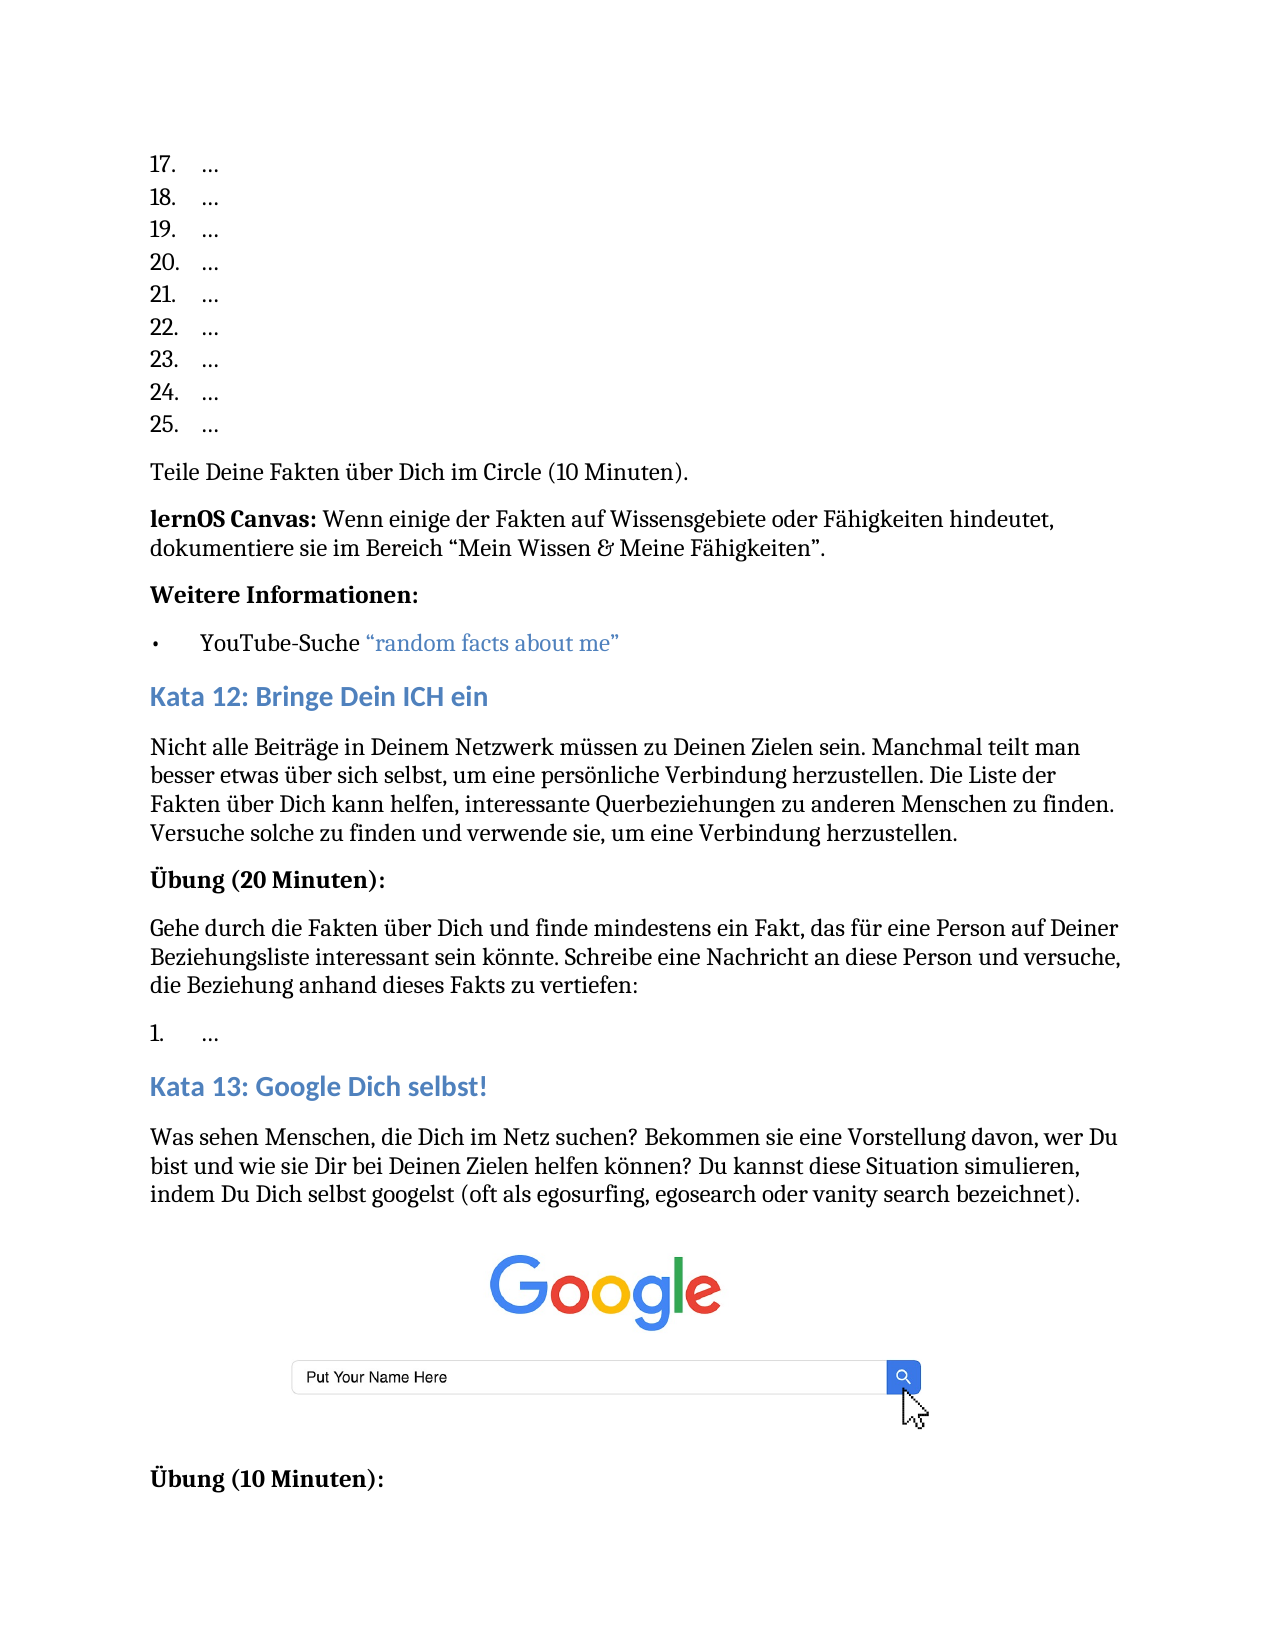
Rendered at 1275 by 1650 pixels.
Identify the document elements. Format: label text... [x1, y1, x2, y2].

text Weitere Informationen: [150, 581, 1125, 610]
text Nicht alle Beiträge in Deinem Netzwerk müssen zu Deinen Zielen sein. Manchmal teilt man besser etwas über sich selbst, um eine persönliche Verbindung herzustellen. Die Liste der Fakten über Dich kann helfen, interessante Querbeziehungen zu anderen Menschen zu finden. Versuche solche zu finden und verwende sie, um eine Verbindung herzustellen. [150, 733, 1125, 848]
picture [168, 1227, 1044, 1447]
text Übung (20 Minuten): [150, 866, 1125, 895]
list YouTube-Suche “random facts about me” [150, 629, 1125, 657]
subtitle Kata 12: Bringe Dein ICH ein [150, 678, 1125, 714]
subtitle Kata 13: Google Dich selbst! [150, 1068, 1125, 1104]
text Übung (10 Minuten): [150, 1465, 1125, 1494]
list … [150, 1019, 1125, 1048]
text lernOS Canvas: Wenn einige der Fakten auf Wissensgebiete oder Fähigkeiten hindeutet, dokumentiere sie im Bereich “Mein Wissen & Meine Fähigkeiten”. [150, 505, 1125, 562]
list … [150, 345, 1125, 374]
list … [150, 215, 1125, 244]
list … [150, 280, 1125, 309]
list … [150, 377, 1125, 406]
list … [150, 182, 1125, 211]
text Gehe durch die Fakten über Dich und finde mindestens ein Fakt, das für eine Person auf Deiner Beziehungsliste interessant sein könnte. Schreibe eine Nachricht an diese Person und versuche, die Beziehung anhand dieses Fakts zu vertiefen: [150, 914, 1125, 1000]
text Was sehen Menschen, die Dich im Netz suchen? Bekommen sie eine Vorstellung davon, wer Du bist und wie sie Dir bei Deinen Zielen helfen können? Du kannst diese Situation simulieren, indem Du Dich selbst googelst (oft als egosurfing, egosearch oder vanity search bezeichnet). [150, 1123, 1125, 1209]
list … [150, 150, 1125, 179]
list … [150, 410, 1125, 439]
text Teile Deine Fakten über Dich im Circle (10 Minuten). [150, 457, 1125, 486]
list … [150, 247, 1125, 276]
list … [150, 312, 1125, 341]
